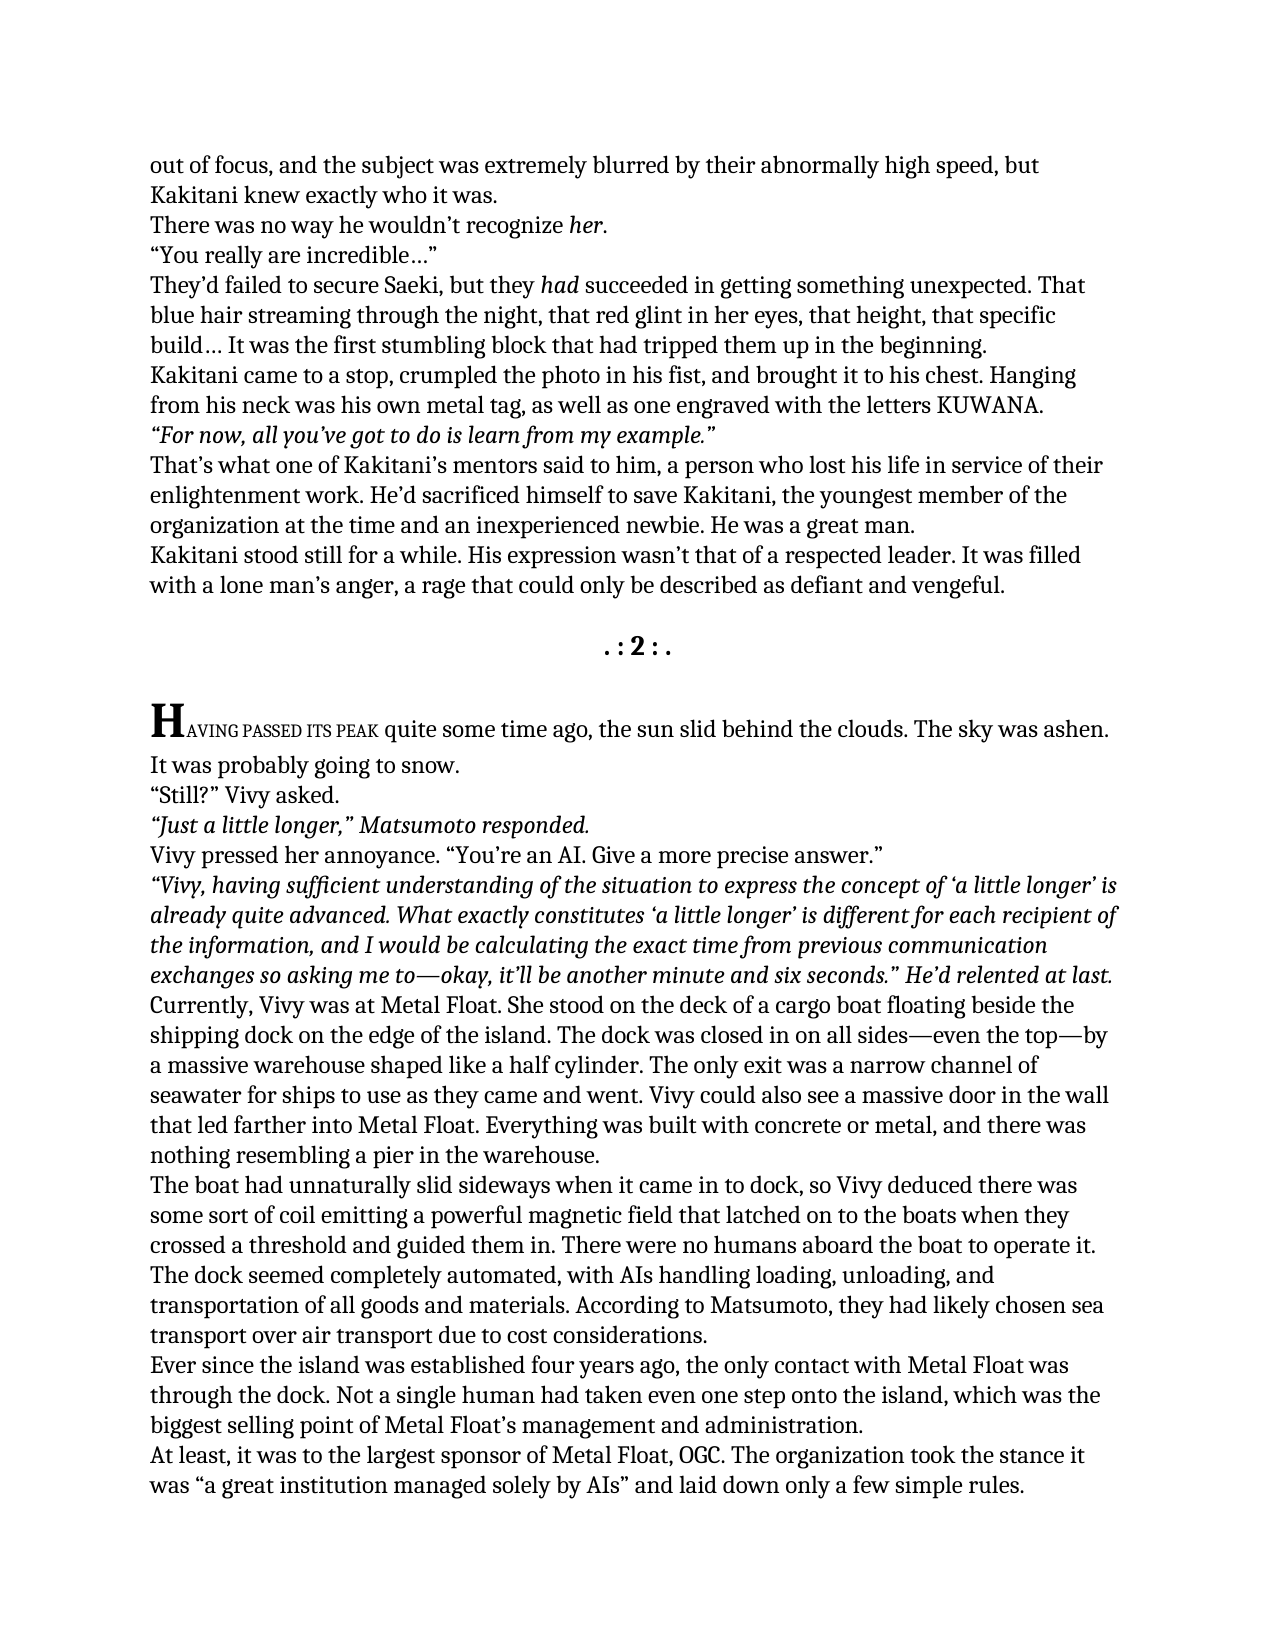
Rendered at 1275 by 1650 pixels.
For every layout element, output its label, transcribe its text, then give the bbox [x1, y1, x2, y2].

text . : 2 : . [150, 630, 1125, 662]
text Kakitani stood still for a while. His expression wasn’t that of a respected leader. It was filled with a lone man’s anger, a rage that could only be described as defiant and vengeful. [150, 540, 1125, 600]
text There was no way he wouldn’t recognize her. [150, 210, 1125, 240]
text Ever since the island was established four years ago, the only contact with Metal Float was through the dock. Not a single human had taken even one step onto the island, which was the biggest selling point of Metal Float’s management and administration. [150, 1350, 1125, 1440]
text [150, 1440, 1125, 1500]
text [150, 150, 1125, 210]
text “Vivy, having sufficient understanding of the situation to express the concept of ‘a little longer’ is already quite advanced. What exactly constitutes ‘a little longer’ is different for each recipient of the information, and I would be calculating the exact time from previous communication exchanges so asking me to—okay, it’ll be another minute and six seconds.” He’d relented at last. [150, 870, 1125, 990]
text That’s what one of Kakitani’s mentors said to him, a person who lost his life in service of their enlightenment work. He’d sacrificed himself to save Kakitani, the youngest member of the organization at the time and an inexperienced newbie. He was a great man. [150, 450, 1125, 540]
text “Just a little longer,” Matsumoto responded. [150, 810, 1125, 840]
text Currently, Vivy was at Metal Float. She stood on the deck of a cargo boat floating beside the shipping dock on the edge of the island. The dock was closed in on all sides—even the top—by a massive warehouse shaped like a half cylinder. The only exit was a narrow channel of seawater for ships to use as they came and went. Vivy could also see a massive door in the wall that led farther into Metal Float. Everything was built with concrete or metal, and there was nothing resembling a pier in the warehouse. [150, 990, 1125, 1170]
text The boat had unnaturally slid sideways when it came in to dock, so Vivy deduced there was some sort of coil emitting a powerful magnetic field that latched on to the boats when they crossed a threshold and guided them in. There were no humans aboard the boat to operate it. The dock seemed completely automated, with AIs handling loading, unloading, and transportation of all goods and materials. According to Matsumoto, they had likely chosen sea transport over air transport due to cost considerations. [150, 1170, 1125, 1350]
text HAVING PASSED ITS PEAK quite some time ago, the sun slid behind the clouds. The sky was ashen. It was probably going to snow. [150, 692, 1125, 780]
text “For now, all you’ve got to do is learn from my example.” [150, 420, 1125, 450]
text Vivy pressed her annoyance. “You’re an AI. Give a more precise answer.” [150, 840, 1125, 870]
text Kakitani came to a stop, crumpled the photo in his fist, and brought it to his chest. Hanging from his neck was his own metal tag, as well as one engraved with the letters KUWANA. [150, 360, 1125, 420]
text “You really are incredible…” [150, 240, 1125, 270]
text They’d failed to secure Saeki, but they had succeeded in getting something unexpected. That blue hair streaming through the night, that red glint in her eyes, that height, that specific build… It was the first stumbling block that had tripped them up in the beginning. [150, 270, 1125, 360]
text “Still?” Vivy asked. [150, 780, 1125, 810]
